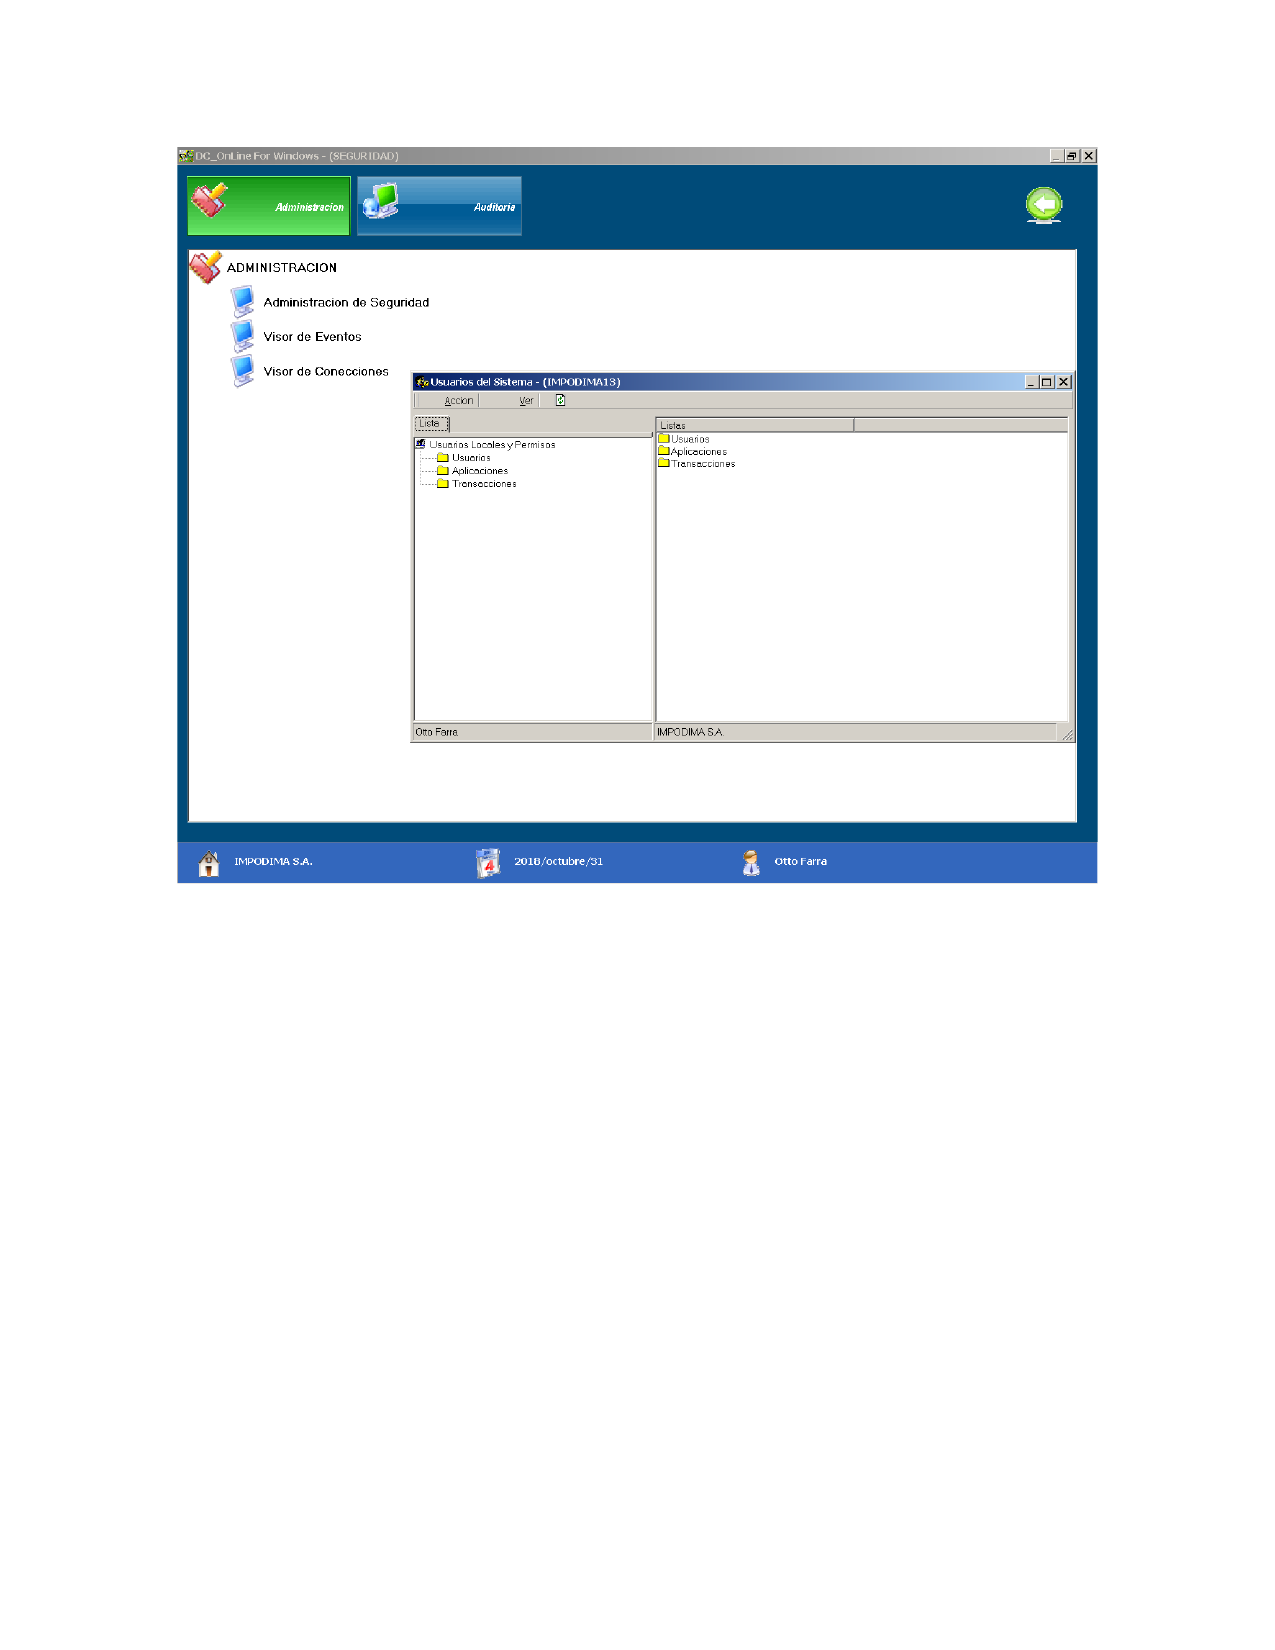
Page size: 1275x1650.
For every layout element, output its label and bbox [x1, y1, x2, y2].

picture [177, 147, 1098, 884]
